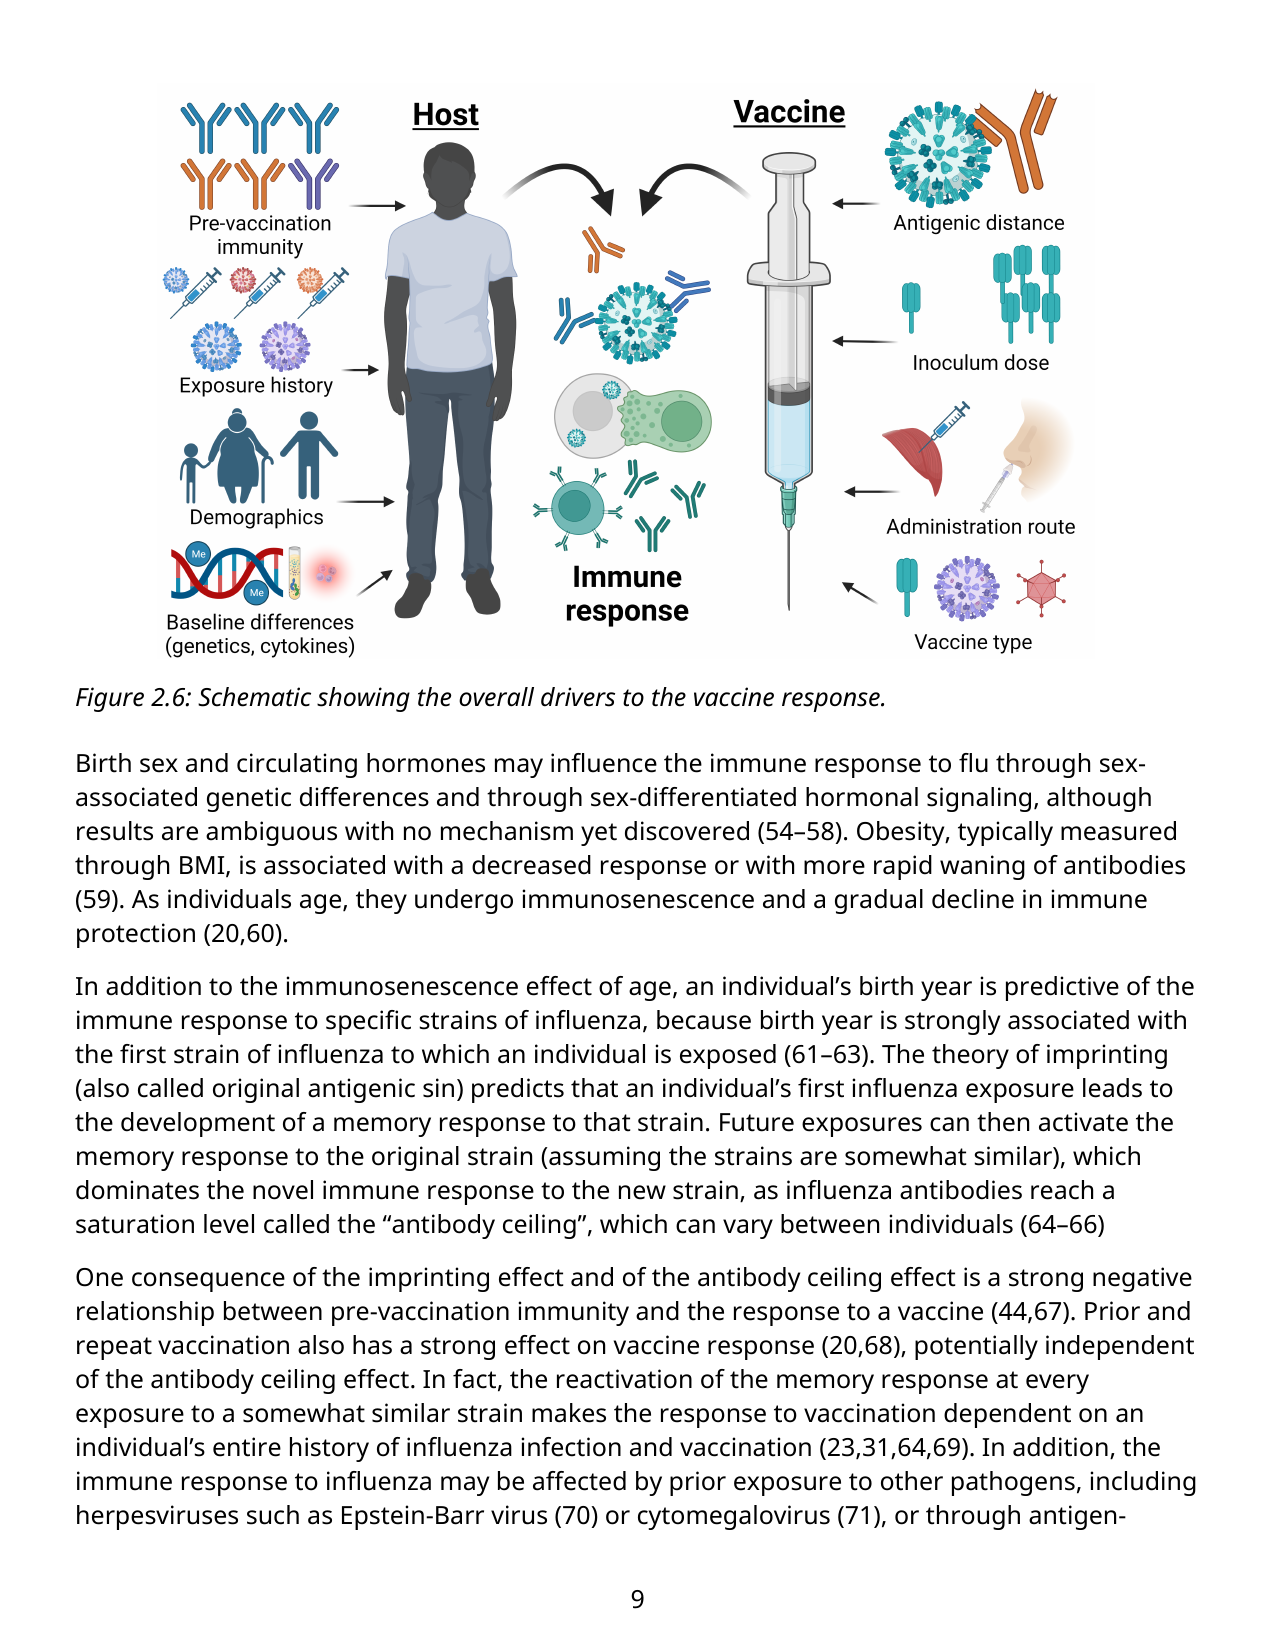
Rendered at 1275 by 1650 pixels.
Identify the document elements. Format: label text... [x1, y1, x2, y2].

text Birth sex and circulating hormones may influence the immune response to flu through sex-associated genetic differences and through sex-differentiated hormonal signaling, although results are ambiguous with no mechanism yet discovered (54–58). Obesity, typically measured through BMI, is associated with a decreased response or with more rapid waning of antibodies (59). As individuals age, they undergo immunosenescence and a gradual decline in immune protection (20,60). [75, 745, 1200, 949]
picture [157, 83, 1095, 659]
text In addition to the immunosenescence effect of age, an individual’s birth year is predictive of the immune response to specific strains of influenza, because birth year is strongly associated with the first strain of influenza to which an individual is exposed (61–63). The theory of imprinting (also called original antigenic sin) predicts that an individual’s first influenza exposure leads to the development of a memory response to that strain. Future exposures can then activate the memory response to the original strain (assuming the strains are somewhat similar), which dominates the novel immune response to the new strain, as influenza antibodies reach a saturation level called the “antibody ceiling”, which can vary between individuals (64–66) [75, 968, 1200, 1241]
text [75, 1259, 1200, 1532]
table_header Figure 2.6: Schematic showing the overall drivers to the vaccine response. [64, 83, 1189, 726]
